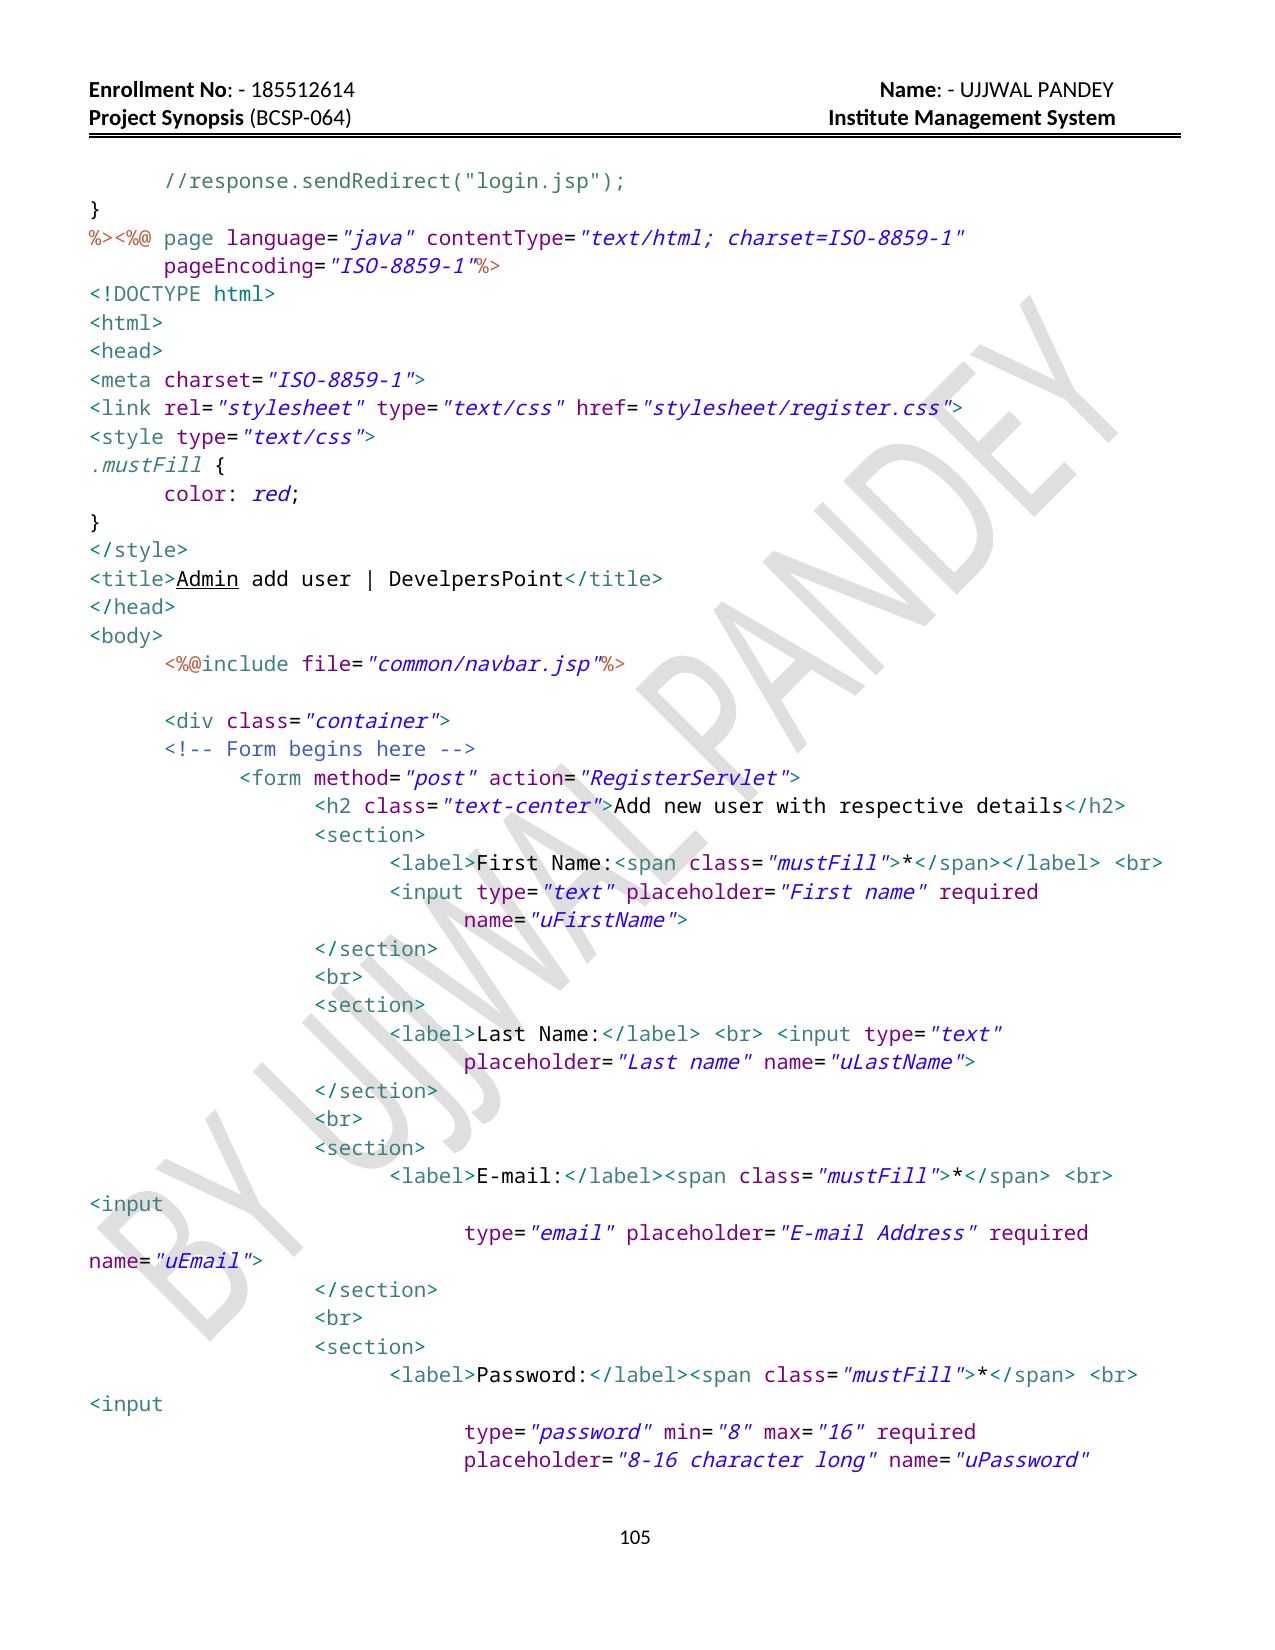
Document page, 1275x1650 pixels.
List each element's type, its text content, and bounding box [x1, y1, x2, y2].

text //response.sendRedirect("login.jsp"); [89, 166, 1181, 194]
text <%@include file="common/navbar.jsp"%> [89, 649, 1181, 678]
text %><%@ page language="java" contentType="text/html; charset=ISO-8859-1" [89, 223, 1181, 251]
text <section> [89, 820, 1181, 848]
text <!-- Form begins here --> [89, 734, 1181, 763]
text <label>E-mail:</label><span class="mustFill">*</span> <br> <input [89, 1161, 1181, 1218]
text <section> [89, 1332, 1181, 1360]
text <br> [89, 1303, 1181, 1332]
text <label>Last Name:</label> <br> <input type="text" [89, 1019, 1181, 1047]
text } [89, 507, 1181, 536]
text <input type="text" placeholder="First name" required [89, 877, 1181, 905]
text color: red; [89, 479, 1181, 507]
text <h2 class="text-center">Add new user with respective details</h2> [89, 791, 1181, 820]
text <div class="container"> [89, 706, 1181, 734]
text </style> [89, 536, 1181, 564]
text </section> [89, 934, 1181, 962]
text <br> [89, 962, 1181, 991]
text <link rel="stylesheet" type="text/css" href="stylesheet/register.css"> [89, 393, 1181, 422]
text <label>First Name:<span class="mustFill">*</span></label> <br> [89, 848, 1181, 877]
text </section> [89, 1076, 1181, 1104]
text <label>Password:</label><span class="mustFill">*</span> <br> <input [89, 1360, 1181, 1417]
text <title>Admin add user | DevelpersPoint</title> [89, 564, 1181, 592]
text pageEncoding="ISO-8859-1"%> [89, 251, 1181, 279]
text <html> [89, 308, 1181, 336]
text type="email" placeholder="E-mail Address" required name="uEmail"> [89, 1218, 1181, 1275]
text <style type="text/css"> [89, 422, 1181, 450]
text name="uFirstName"> [89, 905, 1181, 934]
text <section> [89, 1133, 1181, 1161]
text <head> [89, 336, 1181, 365]
text placeholder="8-16 character long" name="uPassword" [89, 1446, 1181, 1474]
text type="password" min="8" max="16" required [89, 1417, 1181, 1446]
text <section> [89, 991, 1181, 1019]
text <br> [89, 1104, 1181, 1133]
text <!DOCTYPE html> [89, 279, 1181, 308]
text <body> [89, 621, 1181, 649]
text </head> [89, 592, 1181, 621]
text </section> [89, 1275, 1181, 1303]
text .mustFill { [89, 450, 1181, 479]
text } [89, 194, 1181, 223]
text <form method="post" action="RegisterServlet"> [89, 763, 1181, 791]
text placeholder="Last name" name="uLastName"> [89, 1047, 1181, 1076]
text <meta charset="ISO-8859-1"> [89, 365, 1181, 393]
